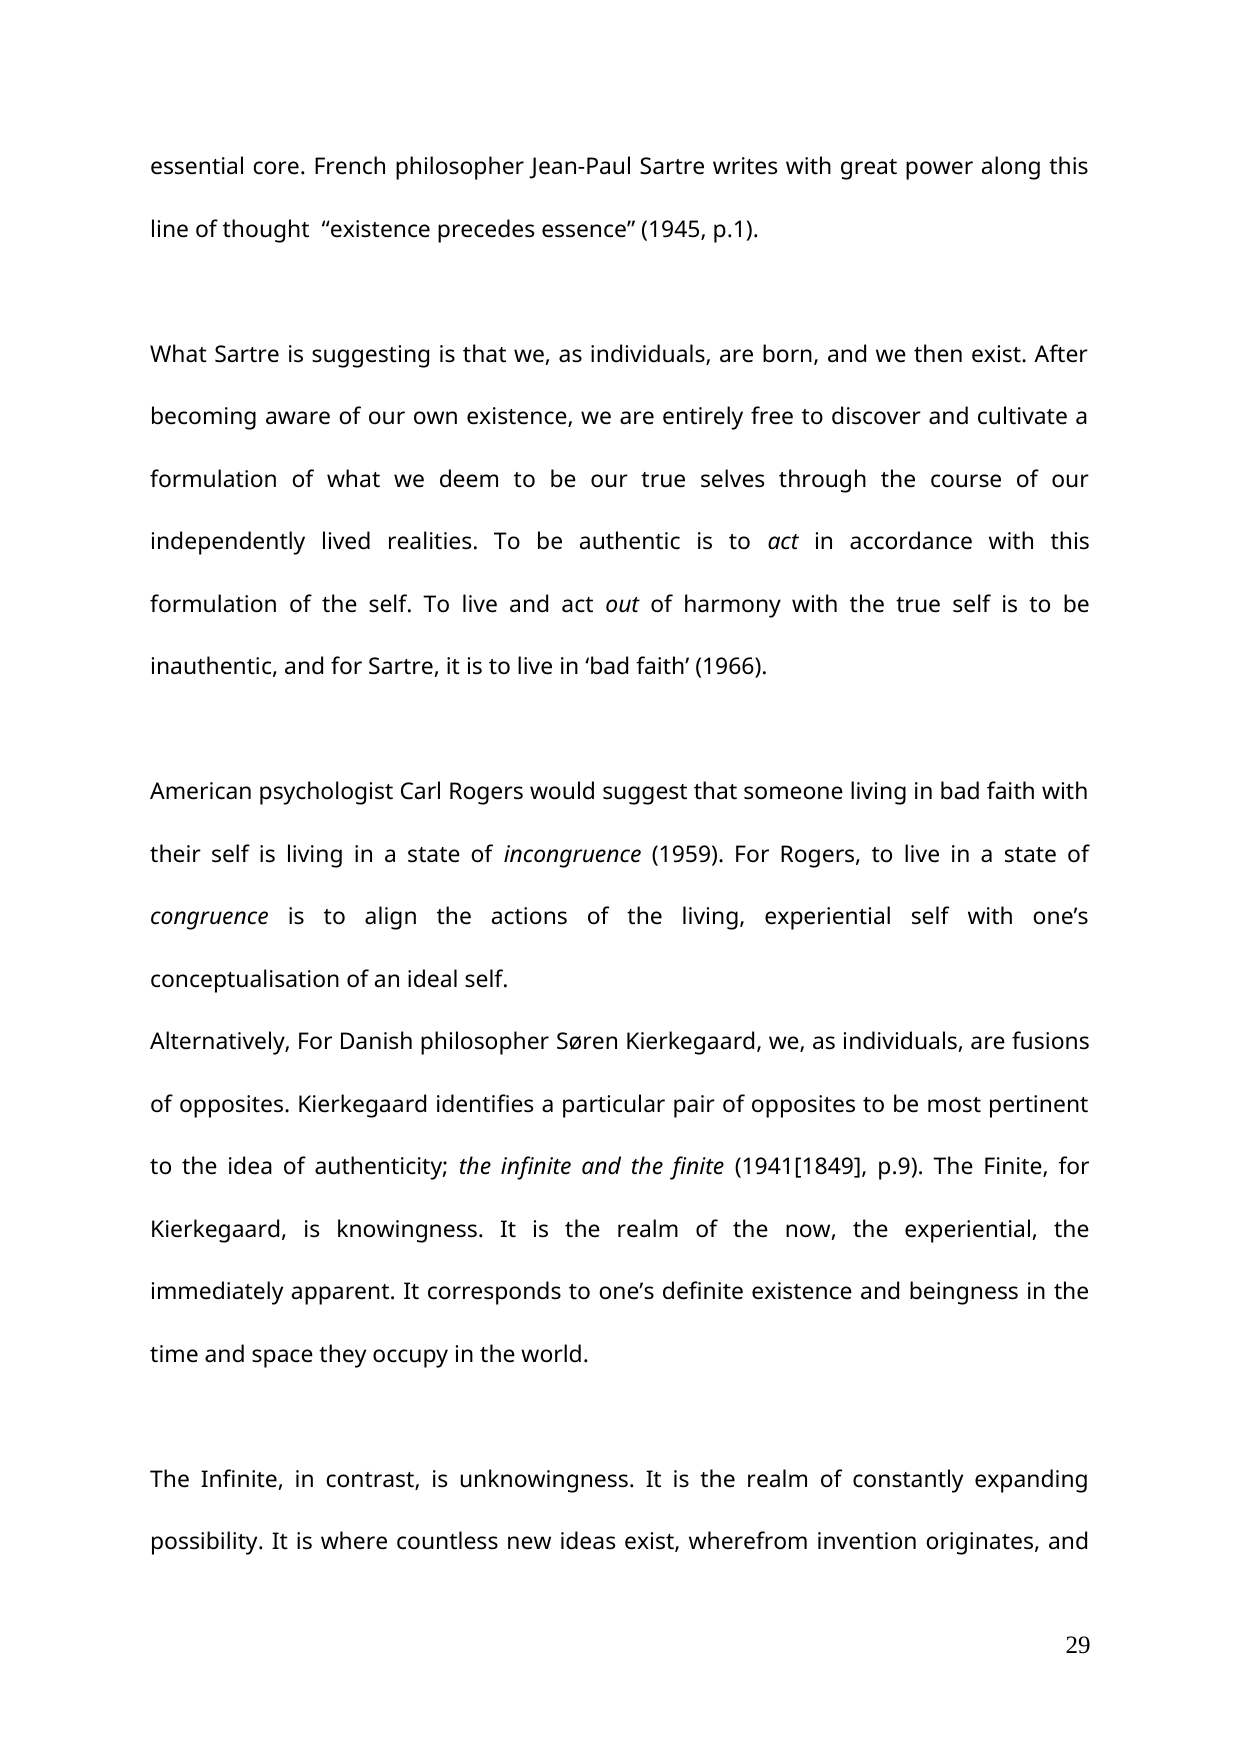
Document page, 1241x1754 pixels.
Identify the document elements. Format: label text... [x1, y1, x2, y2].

text American psychologist Carl Rogers would suggest that someone living in bad faith with their self is living in a state of incongruence (1959). For Rogers, to live in a state of congruence is to align the actions of the living, experiential self with one’s conceptualisation of an ideal self. [150, 775, 1090, 994]
text What Sartre is suggesting is that we, as individuals, are born, and we then exist. After becoming aware of our own existence, we are entirely free to discover and cultivate a formulation of what we deem to be our true selves through the course of our independently lived realities. To be authentic is to act in accordance with this formulation of the self. To live and act out of harmony with the true self is to be inauthentic, and for Sartre, it is to live in ‘bad faith’ (1966). [150, 337, 1090, 681]
text Alternatively, For Danish philosopher Søren Kierkegaard, we, as individuals, are fusions of opposites. Kierkegaard identifies a particular pair of opposites to be most pertinent to the idea of authenticity; the infinite and the finite (1941[1849], p.9). The Finite, for Kierkegaard, is knowingness. It is the realm of the now, the experiential, the immediately apparent. It corresponds to one’s definite existence and beingness in the time and space they occupy in the world. [150, 1025, 1090, 1369]
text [150, 1462, 1090, 1556]
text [150, 150, 1090, 244]
